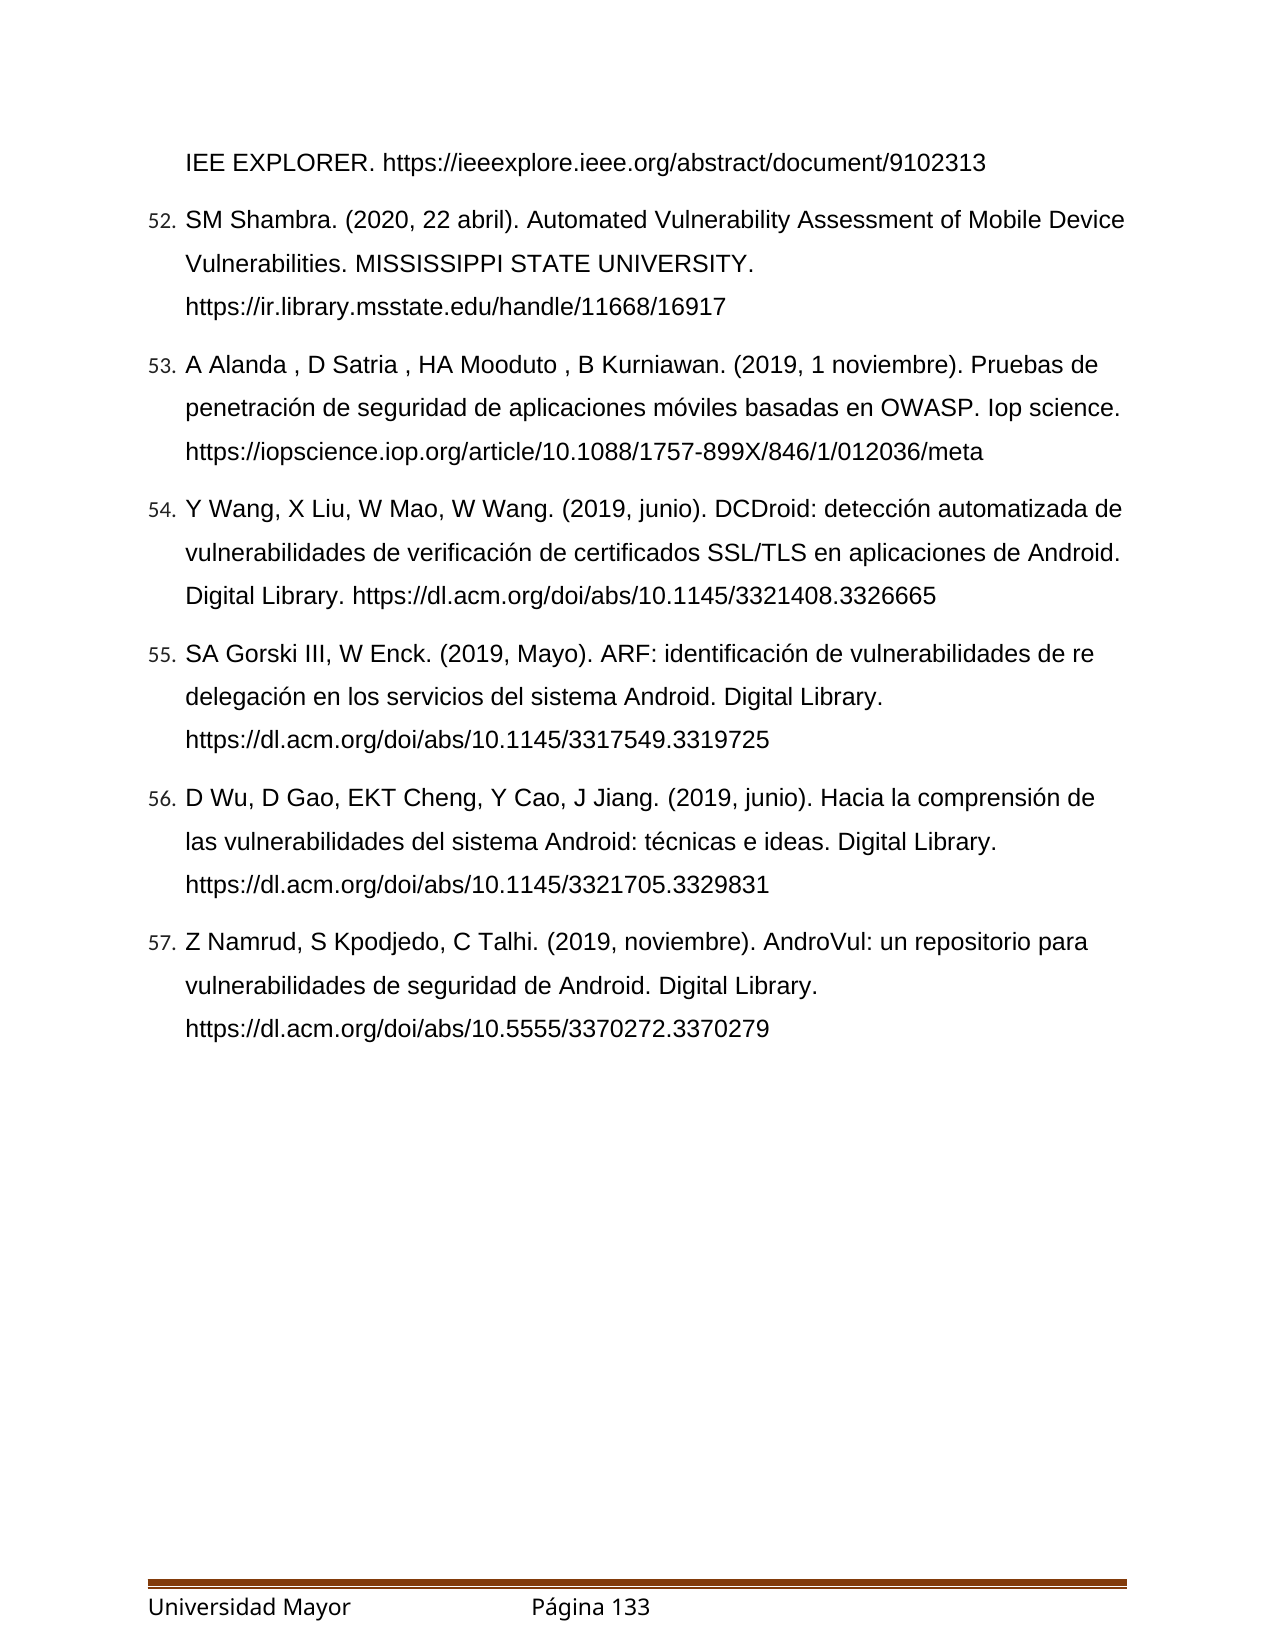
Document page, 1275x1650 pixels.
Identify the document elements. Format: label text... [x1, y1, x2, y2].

list Z Namrud, S Kpodjedo, C Talhi. (2019, noviembre). AndroVul: un repositorio para vulnerabilidades de seguridad de Android. Digital Library. https://dl.acm.org/doi/abs/10.5555/3370272.3370279 [148, 927, 1127, 1043]
list SM Shambra. (2020, 22 abril). Automated Vulnerability Assessment of Mobile Device Vulnerabilities. MISSISSIPPI STATE UNIVERSITY. https://ir.library.msstate.edu/handle/11668/16917 [148, 205, 1127, 321]
list Y Wang, X Liu, W Mao, W Wang. (2019, junio). DCDroid: detección automatizada de vulnerabilidades de verificación de certificados SSL/TLS en aplicaciones de Android. Digital Library. https://dl.acm.org/doi/abs/10.1145/3321408.3326665 [148, 494, 1127, 609]
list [148, 148, 1127, 176]
list SA Gorski III, W Enck. (2019, Mayo). ARF: identificación de vulnerabilidades de re delegación en los servicios del sistema Android. Digital Library. https://dl.acm.org/doi/abs/10.1145/3317549.3319725 [148, 638, 1127, 754]
list A Alanda , D Satria , HA Mooduto , B Kurniawan. (2019, 1 noviembre). Pruebas de penetración de seguridad de aplicaciones móviles basadas en OWASP. Iop science. https://iopscience.iop.org/article/10.1088/1757-899X/846/1/012036/meta [148, 350, 1127, 465]
list D Wu, D Gao, EKT Cheng, Y Cao, J Jiang. (2019, junio). Hacia la comprensión de las vulnerabilidades del sistema Android: técnicas e ideas. Digital Library. https://dl.acm.org/doi/abs/10.1145/3321705.3329831 [148, 783, 1127, 898]
